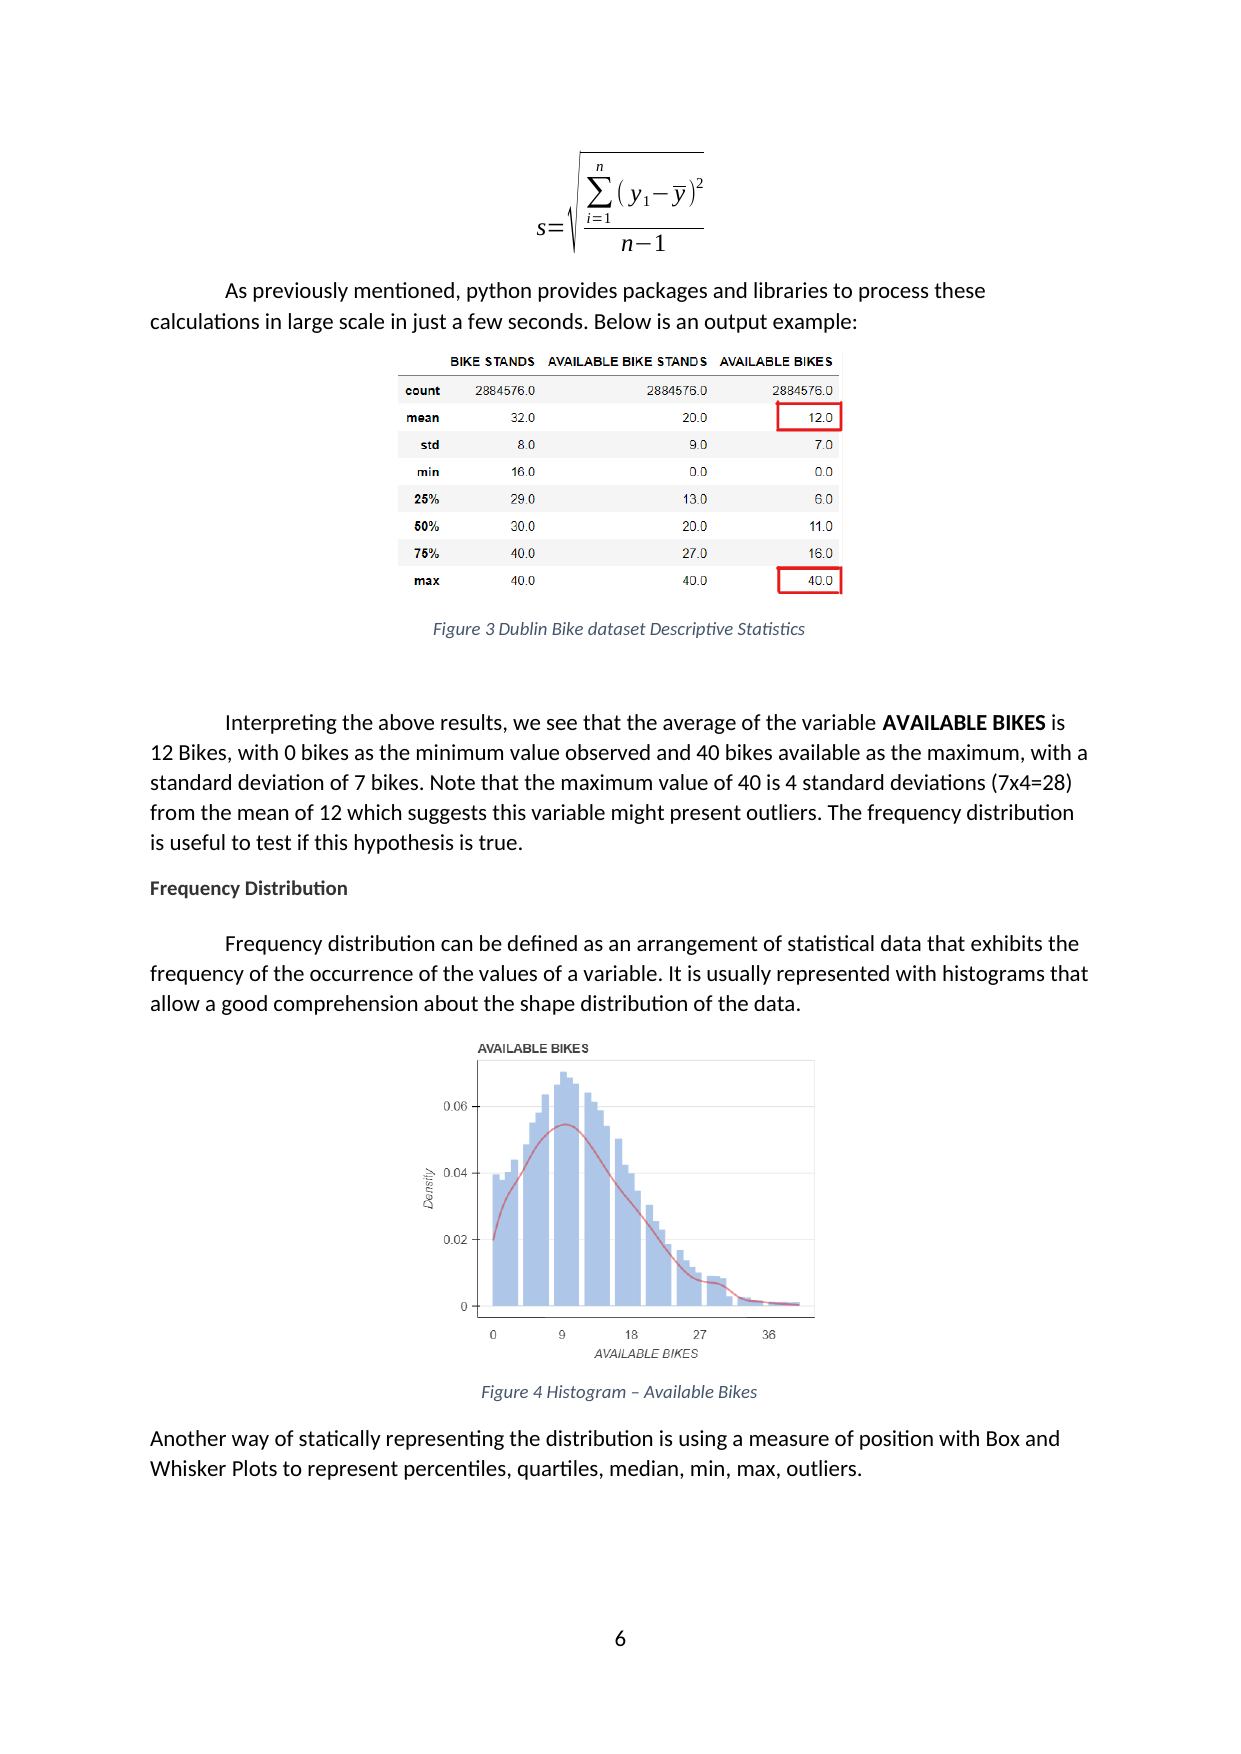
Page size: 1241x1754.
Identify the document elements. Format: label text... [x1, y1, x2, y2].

text Interpreting the above results, we see that the average of the variable AVAILABLE BIKES is 12 Bikes, with 0 bikes as the minimum value observed and 40 bikes available as the maximum, with a standard deviation of 7 bikes. Note that the maximum value of 40 is 4 standard deviations (7x4=28) from the mean of 12 which suggests this variable might present outliers. The frequency distribution is useful to test if this hypothesis is true. [150, 708, 1090, 856]
subtitle Frequency Distribution [150, 875, 1090, 901]
picture [412, 1036, 829, 1362]
text Figure 3 Dublin Bike dataset Descriptive Statistics [150, 617, 1090, 640]
picture [397, 353, 843, 599]
text Figure 4 Histogram – Available Bikes [150, 1380, 1090, 1403]
text As previously mentioned, python provides packages and libraries to process these calculations in large scale in just a few seconds. Below is an output example: [150, 277, 1090, 335]
text Frequency distribution can be defined as an arrangement of statistical data that exhibits the frequency of the occurrence of the values of a variable. It is usually represented with histograms that allow a good comprehension about the shape distribution of the data. [150, 929, 1090, 1017]
text Another way of statically representing the distribution is using a measure of position with Box and Whisker Plots to represent percentiles, quartiles, median, min, max, outliers. [150, 1424, 1090, 1482]
